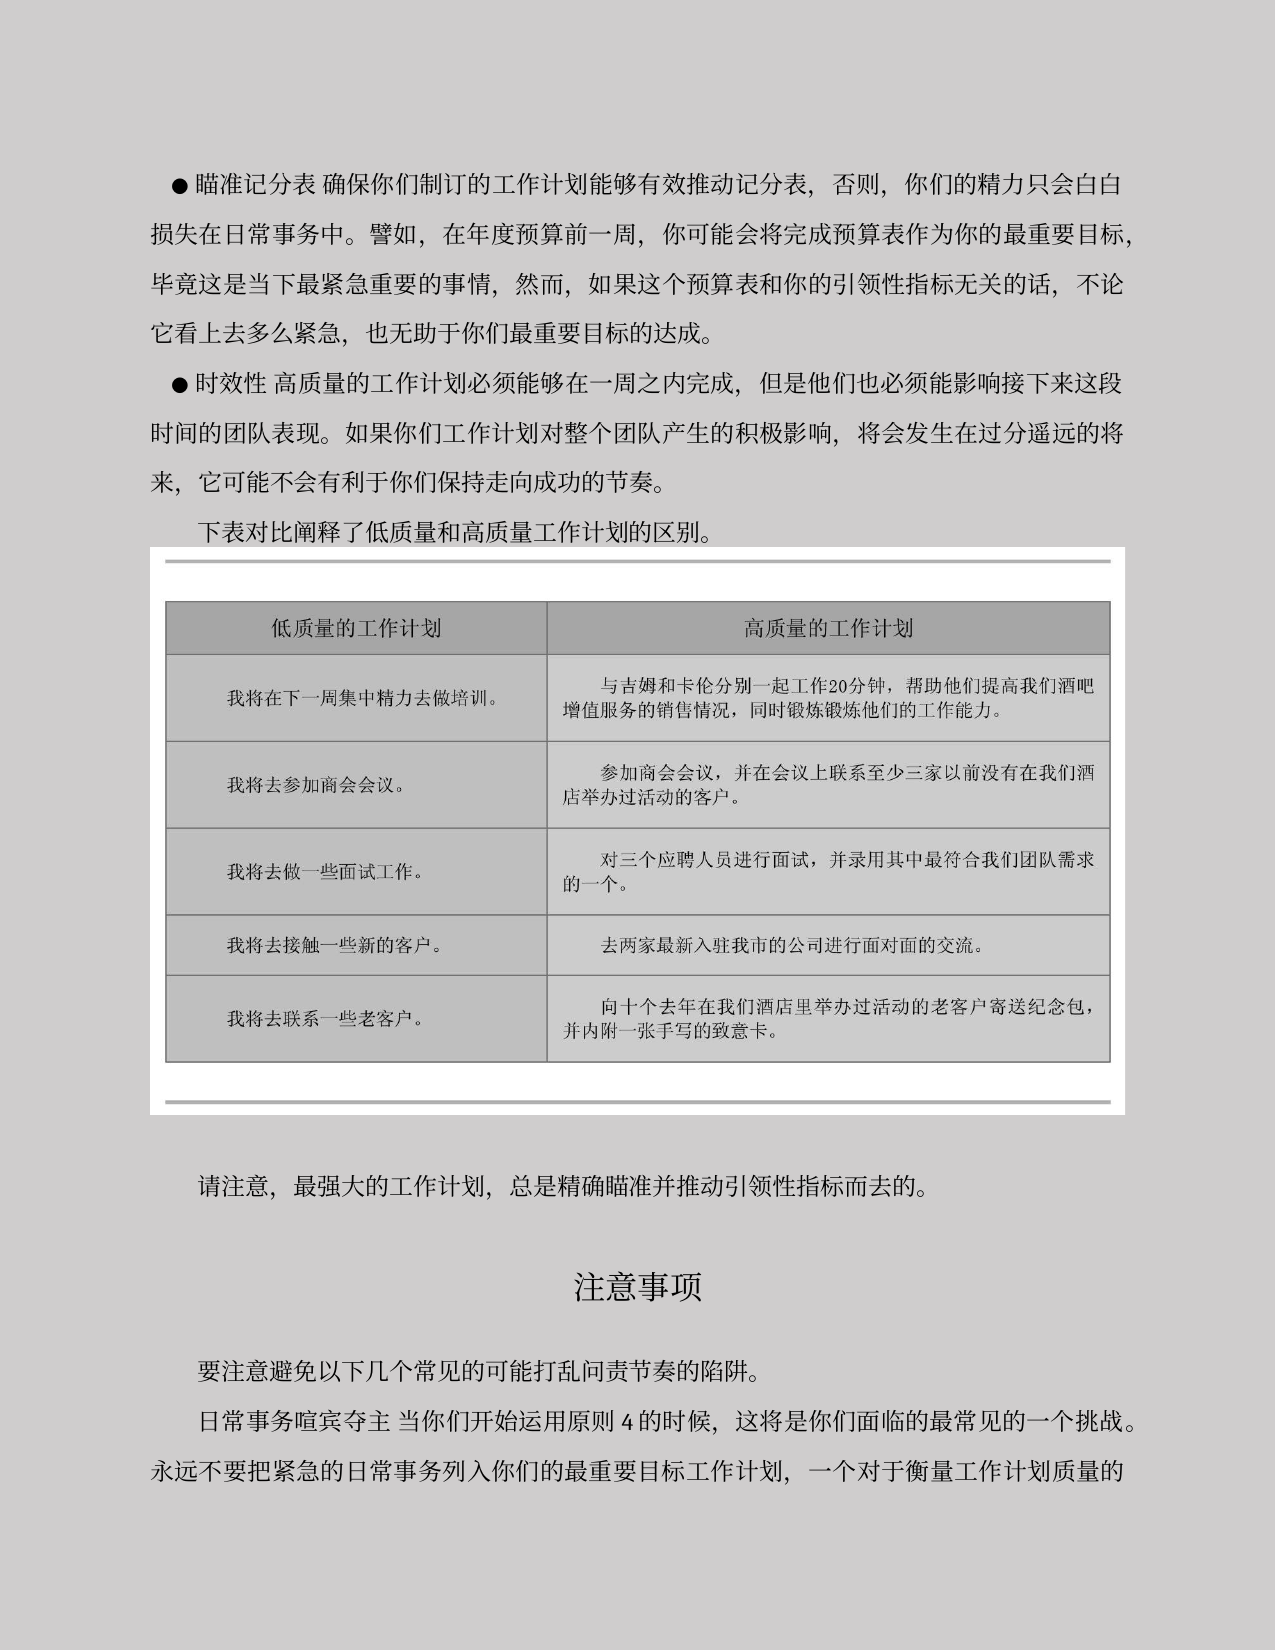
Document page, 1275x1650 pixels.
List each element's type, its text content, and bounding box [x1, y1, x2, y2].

text 下表对比阐释了低质量和高质量工作计划的区别。 [150, 498, 1125, 547]
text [150, 1387, 1125, 1486]
text 注意事项 [150, 1254, 1125, 1307]
text ● 时效性 高质量的工作计划必须能够在一周之内完成，但是他们也必须能影响接下来这段时间的团队表现。如果你们工作计划对整个团队产生的积极影响，将会发生在过分遥远的将来，它可能不会有利于你们保持走向成功的节奏。 [150, 349, 1125, 498]
text 请注意，最强大的工作计划，总是精确瞄准并推动引领性指标而去的。 [150, 1151, 1125, 1201]
picture [150, 547, 1125, 1115]
text ● 瞄准记分表 确保你们制订的工作计划能够有效推动记分表，否则，你们的精力只会白白损失在日常事务中。譬如，在年度预算前一周，你可能会将完成预算表作为你的最重要目标，毕竟这是当下最紧急重要的事情，然而，如果这个预算表和你的引领性指标无关的话，不论它看上去多么紧急，也无助于你们最重要目标的达成。 [150, 150, 1125, 349]
text 要注意避免以下几个常见的可能打乱问责节奏的陷阱。 [150, 1337, 1125, 1387]
